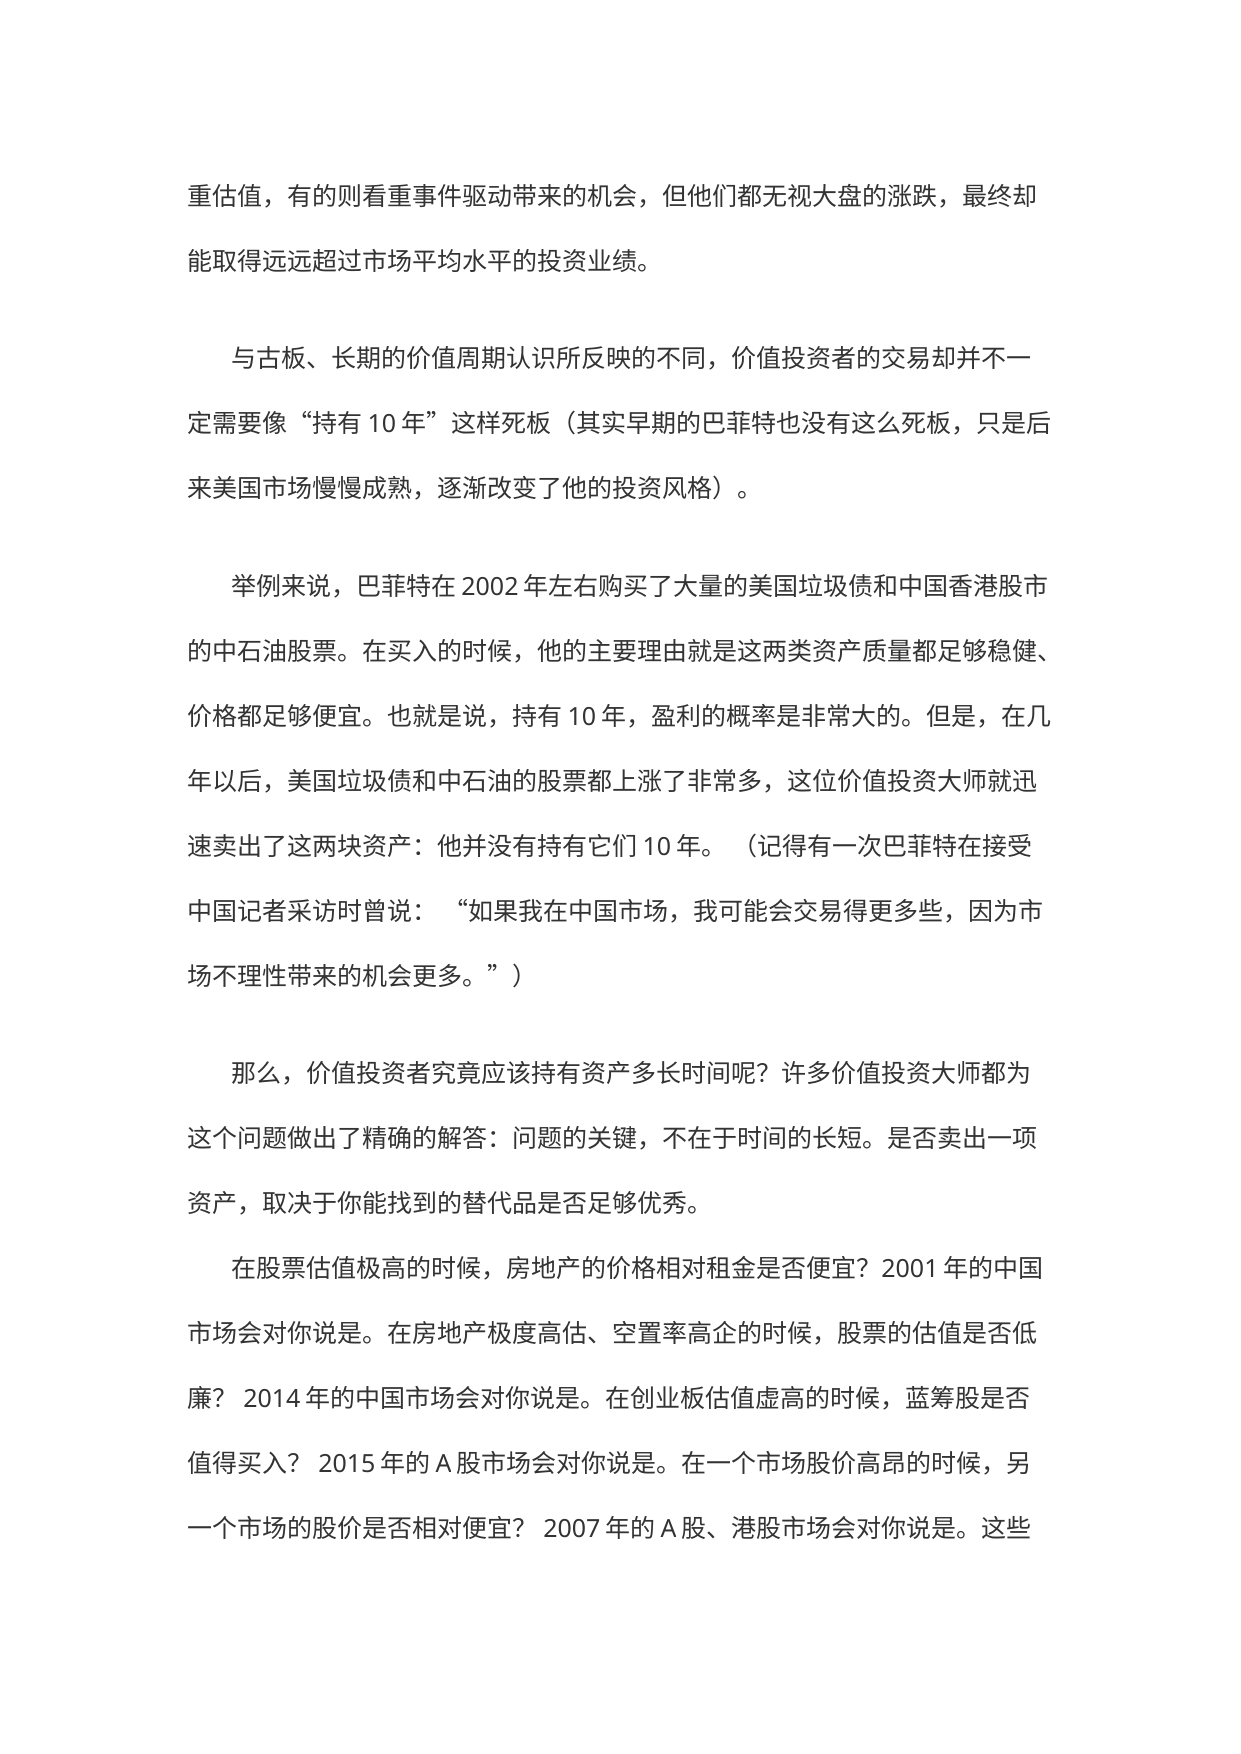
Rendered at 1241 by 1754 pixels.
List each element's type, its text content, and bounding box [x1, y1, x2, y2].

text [187, 162, 1053, 292]
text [187, 1234, 1053, 1559]
text 那么，价值投资者究竟应该持有资产多长时间呢？许多价值投资大师都为这个问题做出了精确的解答：问题的关键，不在于时间的长短。是否卖出一项资产，取决于你能找到的替代品是否足够优秀。 [187, 1039, 1053, 1234]
text 与古板、长期的价值周期认识所反映的不同，价值投资者的交易却并不一定需要像“持有10年”这样死板（其实早期的巴菲特也没有这么死板，只是后来美国市场慢慢成熟，逐渐改变了他的投资风格）。 [187, 324, 1053, 519]
text 举例来说，巴菲特在2002年左右购买了大量的美国垃圾债和中国香港股市的中石油股票。在买入的时候，他的主要理由就是这两类资产质量都足够稳健、价格都足够便宜。也就是说，持有10年，盈利的概率是非常大的。但是，在几年以后，美国垃圾债和中石油的股票都上涨了非常多，这位价值投资大师就迅速卖出了这两块资产：他并没有持有它们10年。 （记得有一次巴菲特在接受中国记者采访时曾说： “如果我在中国市场，我可能会交易得更多些，因为市场不理性带来的机会更多。”） [187, 552, 1053, 1007]
